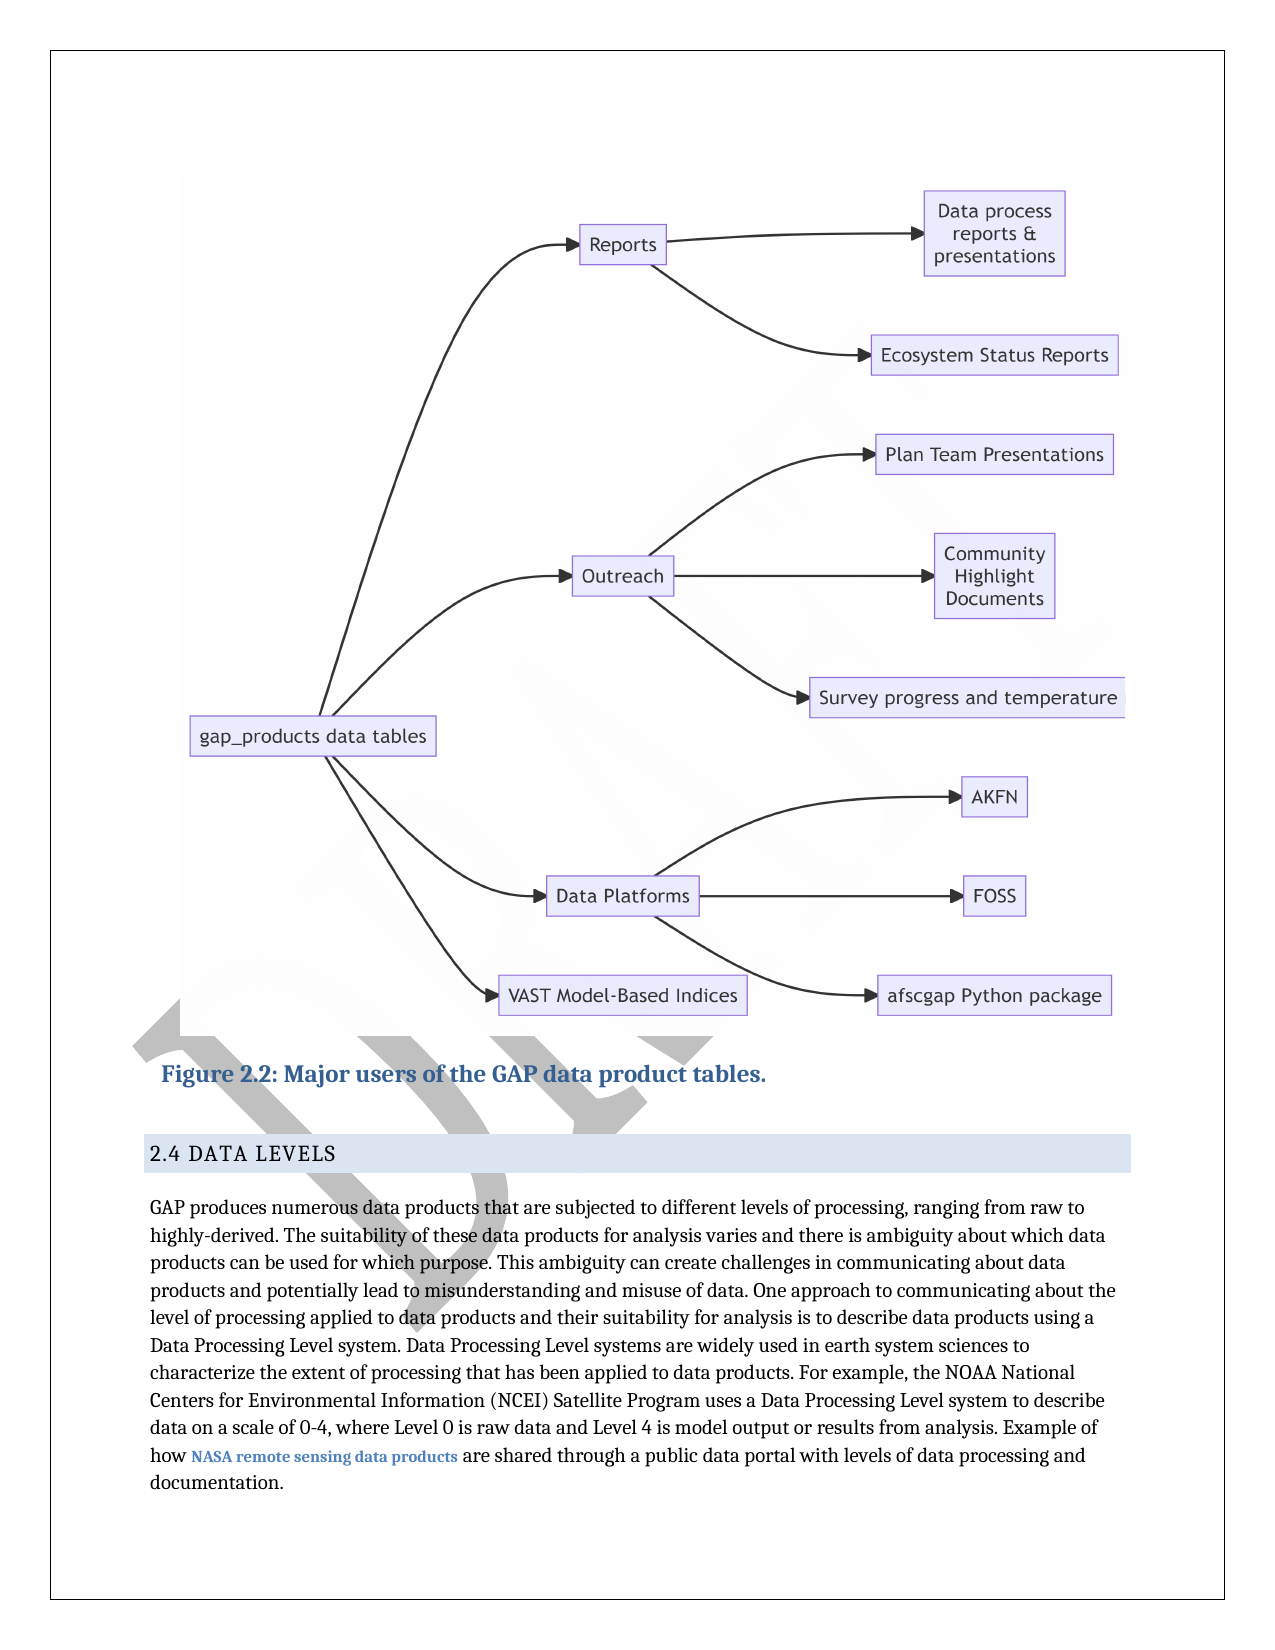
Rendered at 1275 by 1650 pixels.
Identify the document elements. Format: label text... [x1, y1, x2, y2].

text GAP produces numerous data products that are subjected to different levels of processing, ranging from raw to highly-derived. The suitability of these data products for analysis varies and there is ambiguity about which data products can be used for which purpose. This ambiguity can create challenges in communicating about data products and potentially lead to misunderstanding and misuse of data. One approach to communicating about the level of processing applied to data products and their suitability for analysis is to describe data products using a Data Processing Level system. Data Processing Level systems are widely used in earth system sciences to characterize the extent of processing that has been applied to data products. For example, the NOAA National Centers for Environmental Information (NCEI) Satellite Program uses a Data Processing Level system to describe data on a scale of 0-4, where Level 0 is raw data and Level 4 is model output or results from analysis. Example of how NASA remote sensing data products are shared through a public data portal with levels of data processing and documentation. [150, 1196, 1125, 1495]
picture [180, 170, 1125, 1036]
subtitle 2.4 Data levels [150, 1141, 1125, 1167]
table_header Figure 2.2: Major users of the GAP data product tables. [150, 150, 1125, 1114]
